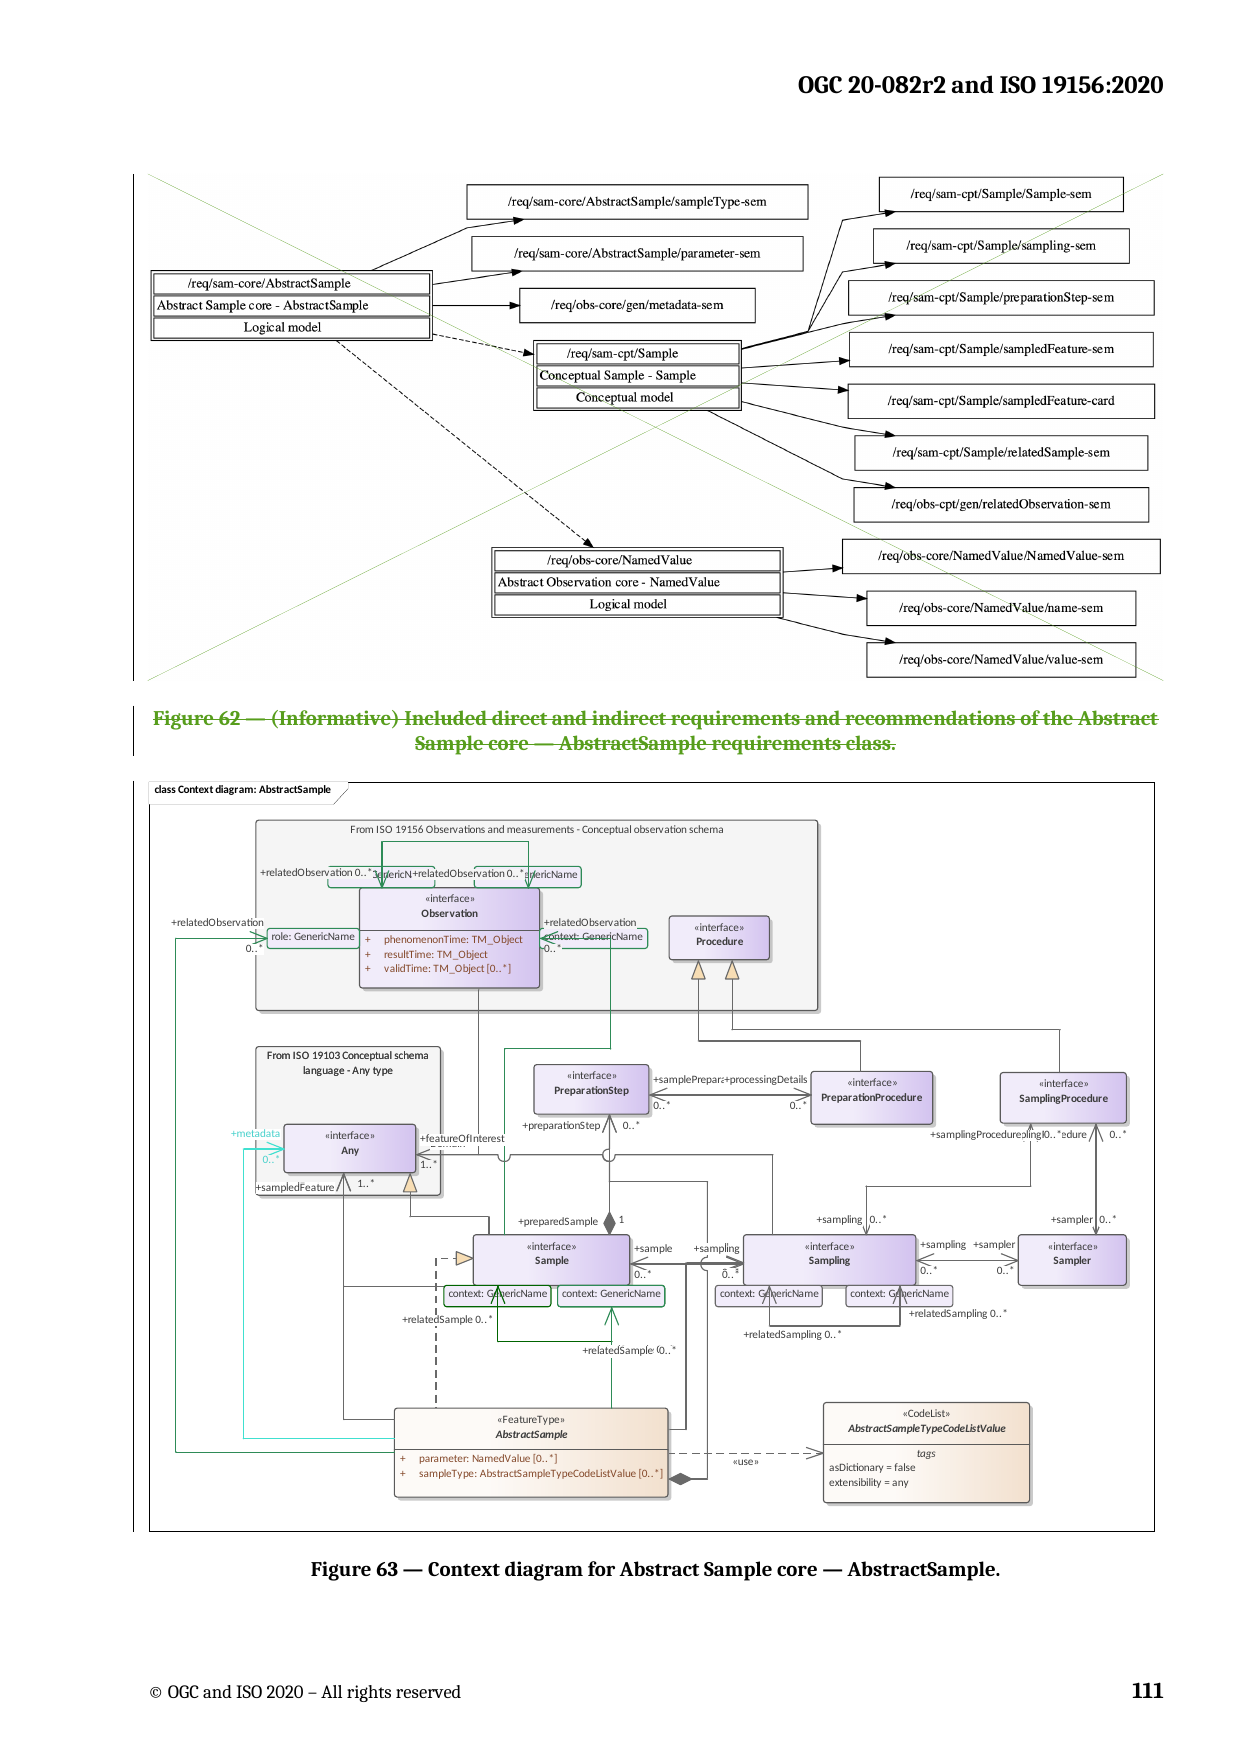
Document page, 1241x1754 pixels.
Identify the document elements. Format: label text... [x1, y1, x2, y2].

text Figure — Context diagram for Abstract Sample core — AbstractSample. [148, 1557, 1163, 1582]
picture [149, 173, 1162, 426]
picture [150, 428, 1161, 681]
picture [147, 175, 653, 680]
picture [658, 175, 1164, 680]
